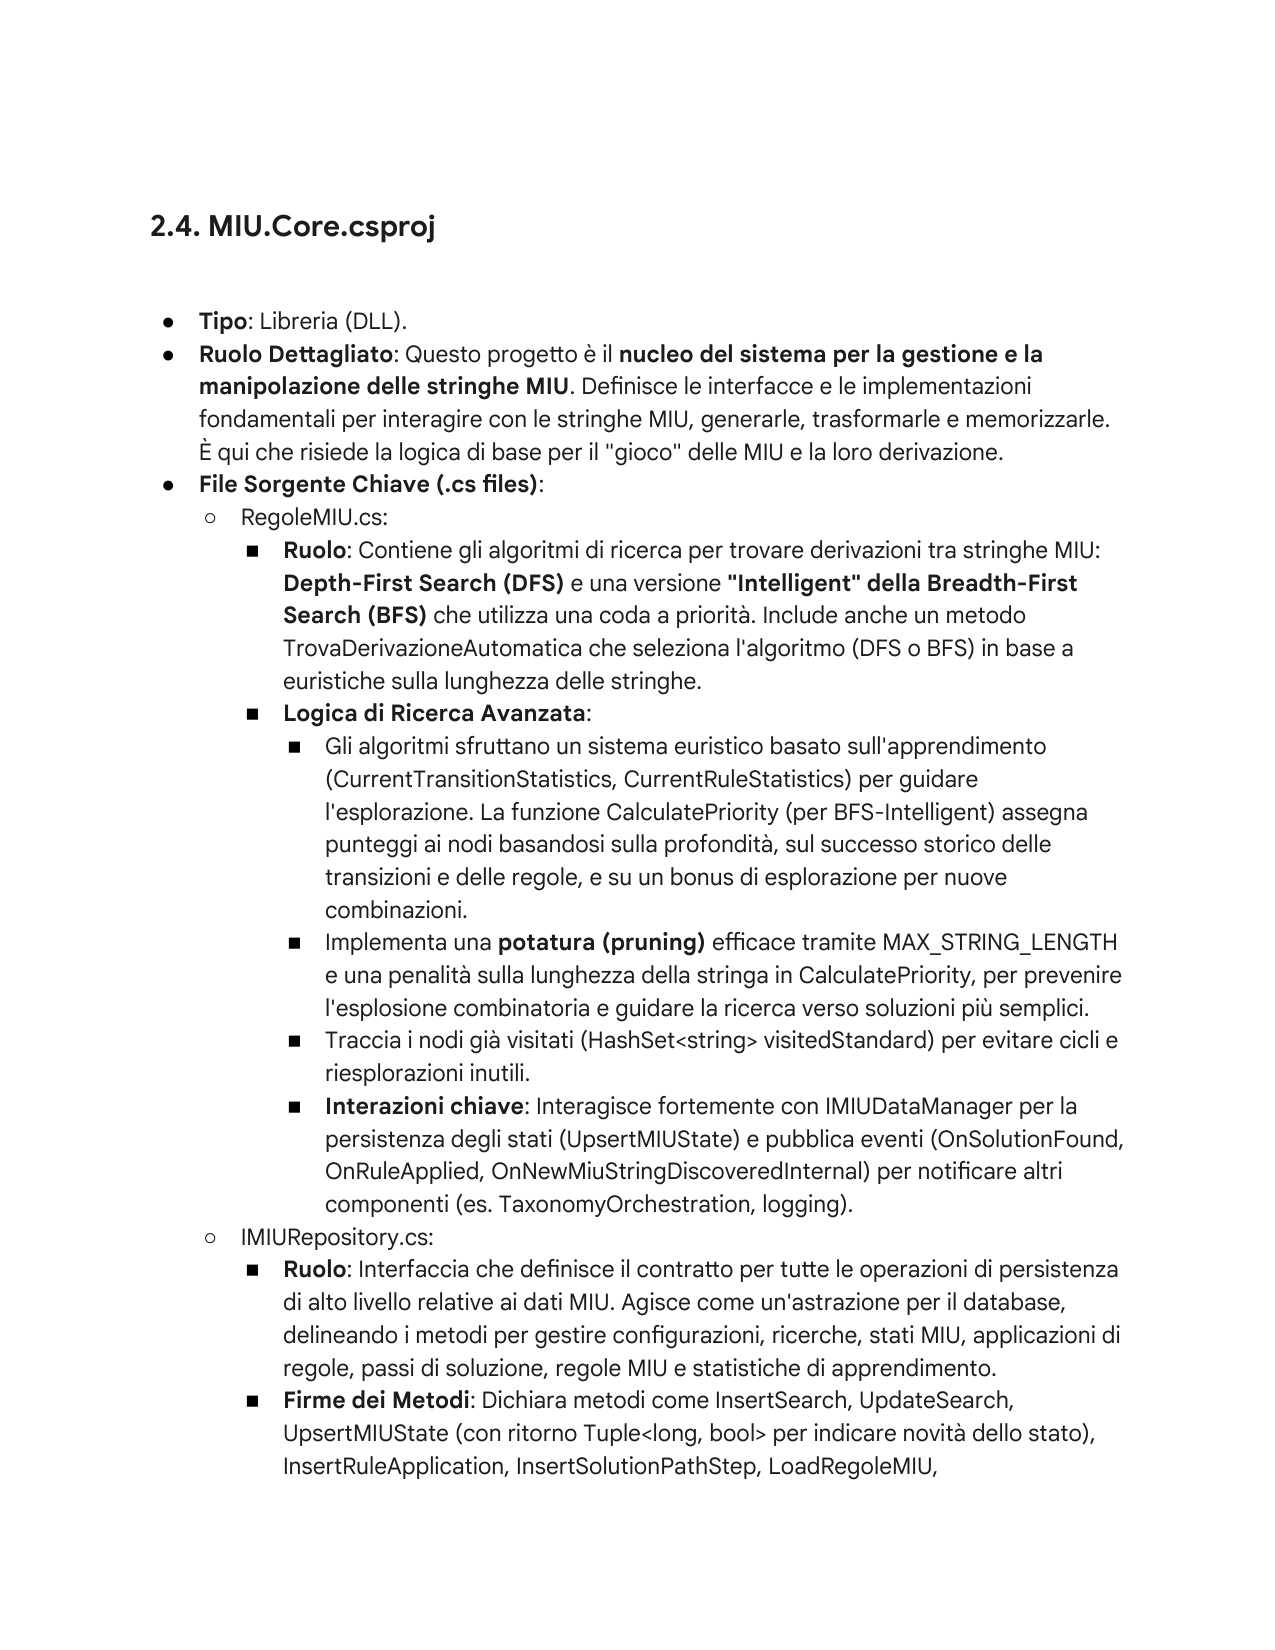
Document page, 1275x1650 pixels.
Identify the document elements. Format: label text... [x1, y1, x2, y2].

subtitle 2.4. MIU.Core.csproj [150, 208, 1125, 244]
list Logica di Ricerca Avanzata: [245, 699, 1125, 728]
list IMIURepository.cs: [203, 1223, 1125, 1252]
list Traccia i nodi già visitati (HashSet<string> visitedStandard) per evitare cicli e riesplorazioni inutili. [287, 1027, 1125, 1088]
list Ruolo Dettagliato: Questo progetto è il nucleo del sistema per la gestione e la manipolazione delle stringhe MIU. Definisce le interfacce e le implementazioni fondamentali per interagire con le stringhe MIU, generarle, trasformarle e memorizzarle. È qui che risiede la logica di base per il "gioco" delle MIU e la loro derivazione. [161, 340, 1125, 467]
list Ruolo: Interfaccia che definisce il contratto per tutte le operazioni di persistenza di alto livello relative ai dati MIU. Agisce come un'astrazione per il database, delineando i metodi per gestire configurazioni, ricerche, stati MIU, applicazioni di regole, passi di soluzione, regole MIU e statistiche di apprendimento. [245, 1256, 1125, 1382]
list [245, 1386, 1125, 1481]
list Interazioni chiave: Interagisce fortemente con IMIUDataManager per la persistenza degli stati (UpsertMIUState) e pubblica eventi (OnSolutionFound, OnRuleApplied, OnNewMiuStringDiscoveredInternal) per notificare altri componenti (es. TaxonomyOrchestration, logging). [287, 1092, 1125, 1219]
list Implementa una potatura (pruning) efficace tramite MAX_STRING_LENGTH e una penalità sulla lunghezza della stringa in CalculatePriority, per prevenire l'esplosione combinatoria e guidare la ricerca verso soluzioni più semplici. [287, 928, 1125, 1023]
list File Sorgente Chiave (.cs files): [161, 471, 1125, 499]
list RegoleMIU.cs: [203, 503, 1125, 532]
list Tipo: Libreria (DLL). [161, 307, 1125, 336]
list Ruolo: Contiene gli algoritmi di ricerca per trovare derivazioni tra stringhe MIU: Depth-First Search (DFS) e una versione "Intelligent" della Breadth-First Search (BFS) che utilizza una coda a priorità. Include anche un metodo TrovaDerivazioneAutomatica che seleziona l'algoritmo (DFS o BFS) in base a euristiche sulla lunghezza delle stringhe. [245, 536, 1125, 696]
list Gli algoritmi sfruttano un sistema euristico basato sull'apprendimento (CurrentTransitionStatistics, CurrentRuleStatistics) per guidare l'esplorazione. La funzione CalculatePriority (per BFS-Intelligent) assegna punteggi ai nodi basandosi sulla profondità, sul successo storico delle transizioni e delle regole, e su un bonus di esplorazione per nuove combinazioni. [287, 732, 1125, 924]
